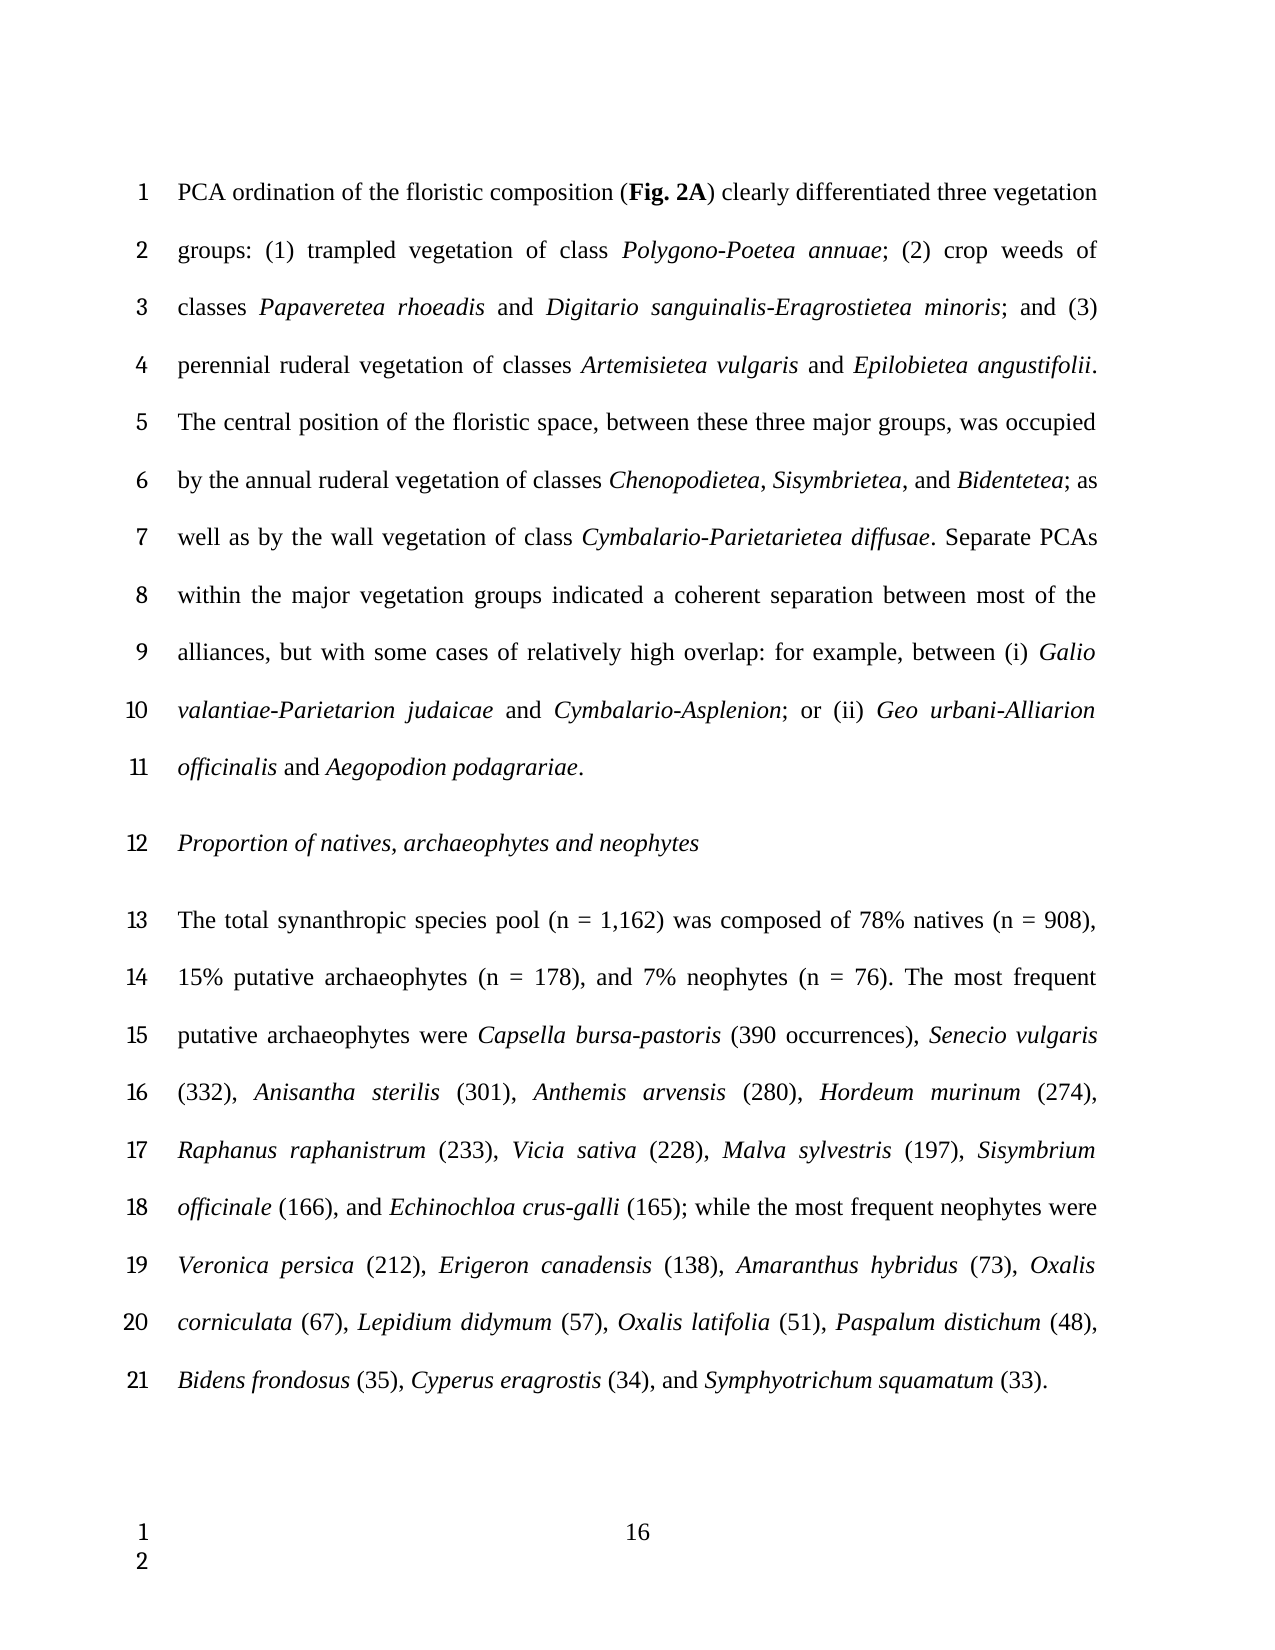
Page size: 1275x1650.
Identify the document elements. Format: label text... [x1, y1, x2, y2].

text PCA ordination of the floristic composition (Fig. 2A) clearly differentiated three vegetation groups: (1) trampled vegetation of class Polygono-Poetea annuae; (2) crop weeds of classes Papaveretea rhoeadis and Digitario sanguinalis-Eragrostietea minoris; and (3) perennial ruderal vegetation of classes Artemisietea vulgaris and Epilobietea angustifolii. The central position of the floristic space, between these three major groups, was occupied by the annual ruderal vegetation of classes Chenopodietea, Sisymbrietea, and Bidentetea; as well as by the wall vegetation of class Cymbalario-Parietarietea diffusae. Separate PCAs within the major vegetation groups indicated a coherent separation between most of the alliances, but with some cases of relatively high overlap: for example, between (i) Galio valantiae-Parietarion judaicae and Cymbalario-Asplenion; or (ii) Geo urbani-Alliarion officinalis and Aegopodion podagrariae. [177, 177, 1098, 781]
subtitle Proportion of natives, archaeophytes and neophytes [177, 828, 1098, 857]
text The total synanthropic species pool (n = 1,162) was composed of 78% natives (n = 908), 15% putative archaeophytes (n = 178), and 7% neophytes (n = 76). The most frequent putative archaeophytes were Capsella bursa-pastoris (390 occurrences), Senecio vulgaris (332), Anisantha sterilis (301), Anthemis arvensis (280), Hordeum murinum (274), Raphanus raphanistrum (233), Vicia sativa (228), Malva sylvestris (197), Sisymbrium officinale (166), and Echinochloa crus-galli (165); while the most frequent neophytes were Veronica persica (212), Erigeron canadensis (138), Amaranthus hybridus (73), Oxalis corniculata (67), Lepidium didymum (57), Oxalis latifolia (51), Paspalum distichum (48), Bidens frondosus (35), Cyperus eragrostis (34), and Symphyotrichum squamatum (33). [177, 905, 1098, 1393]
